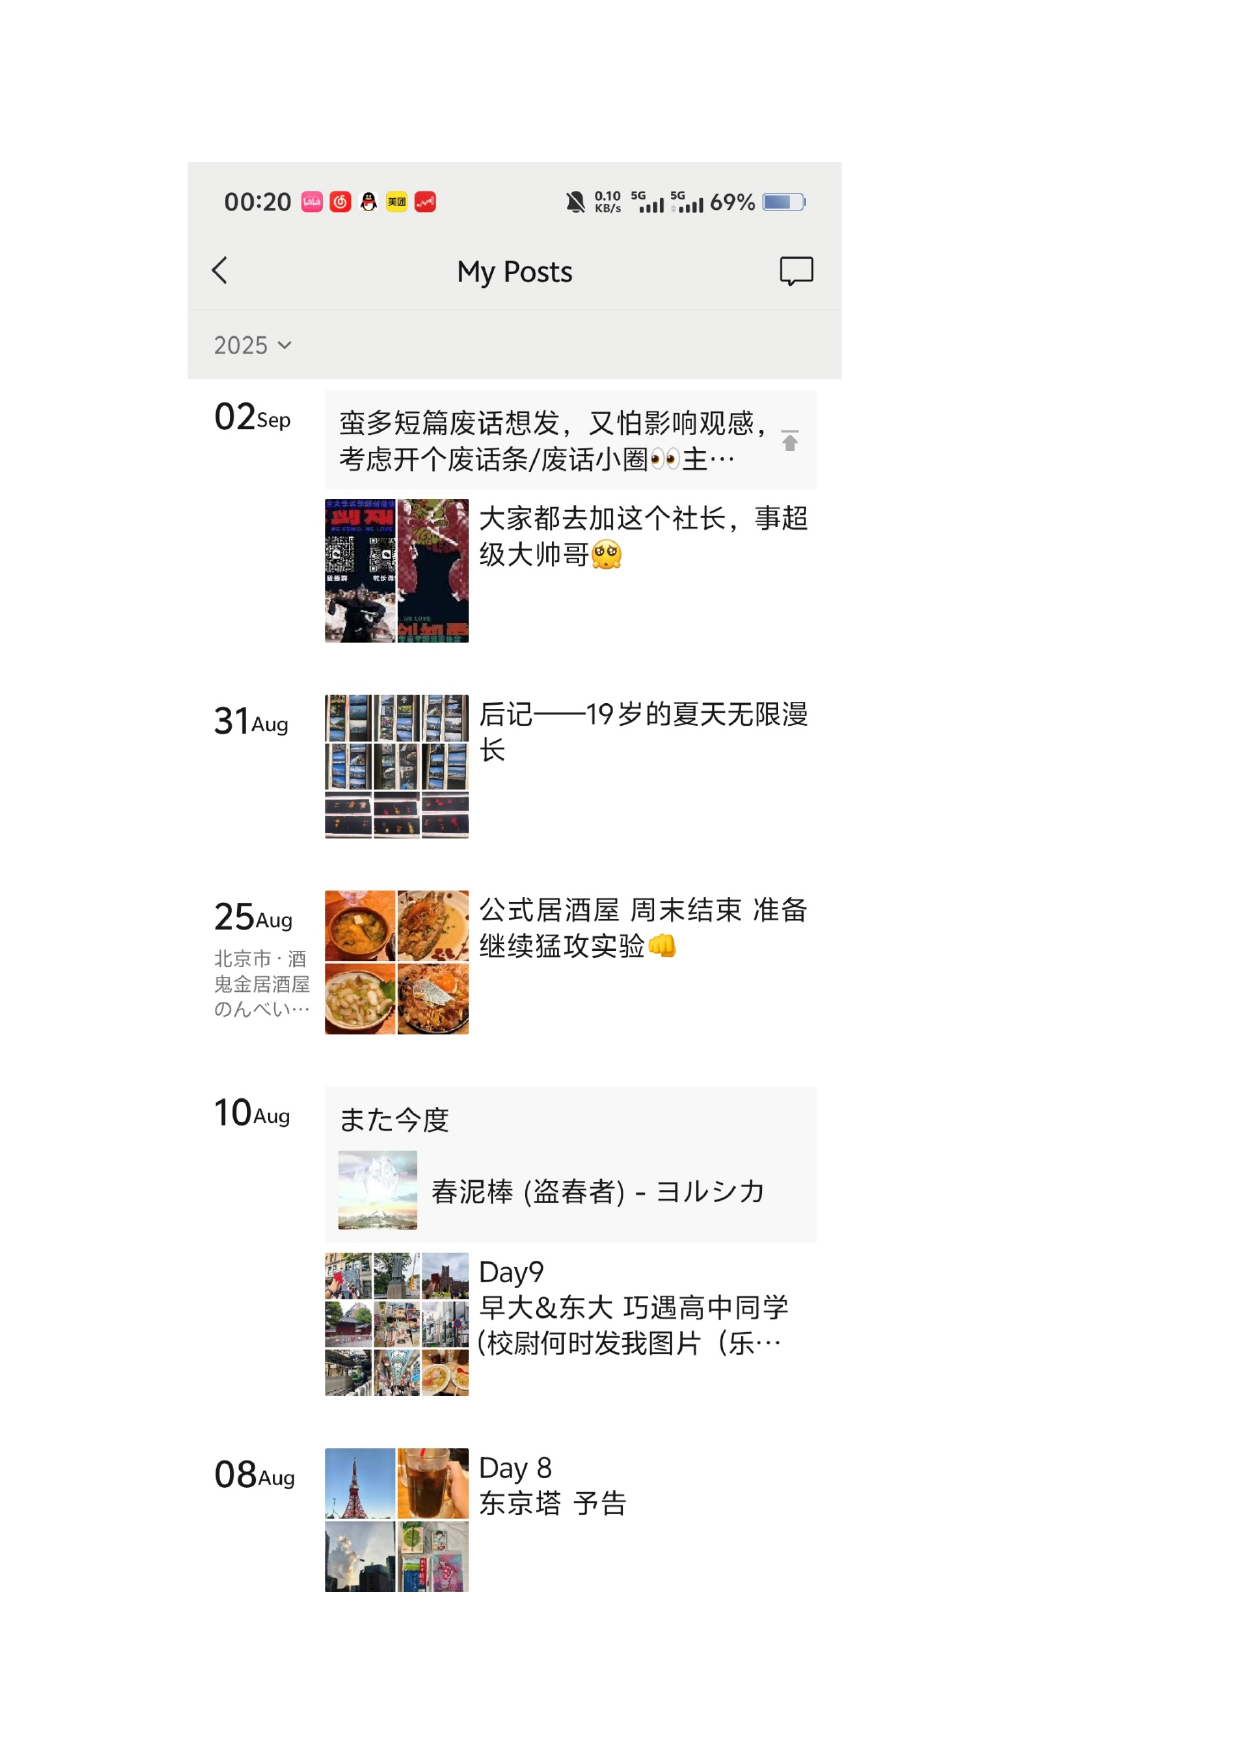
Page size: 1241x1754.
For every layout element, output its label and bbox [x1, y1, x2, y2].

picture [187, 162, 842, 1592]
